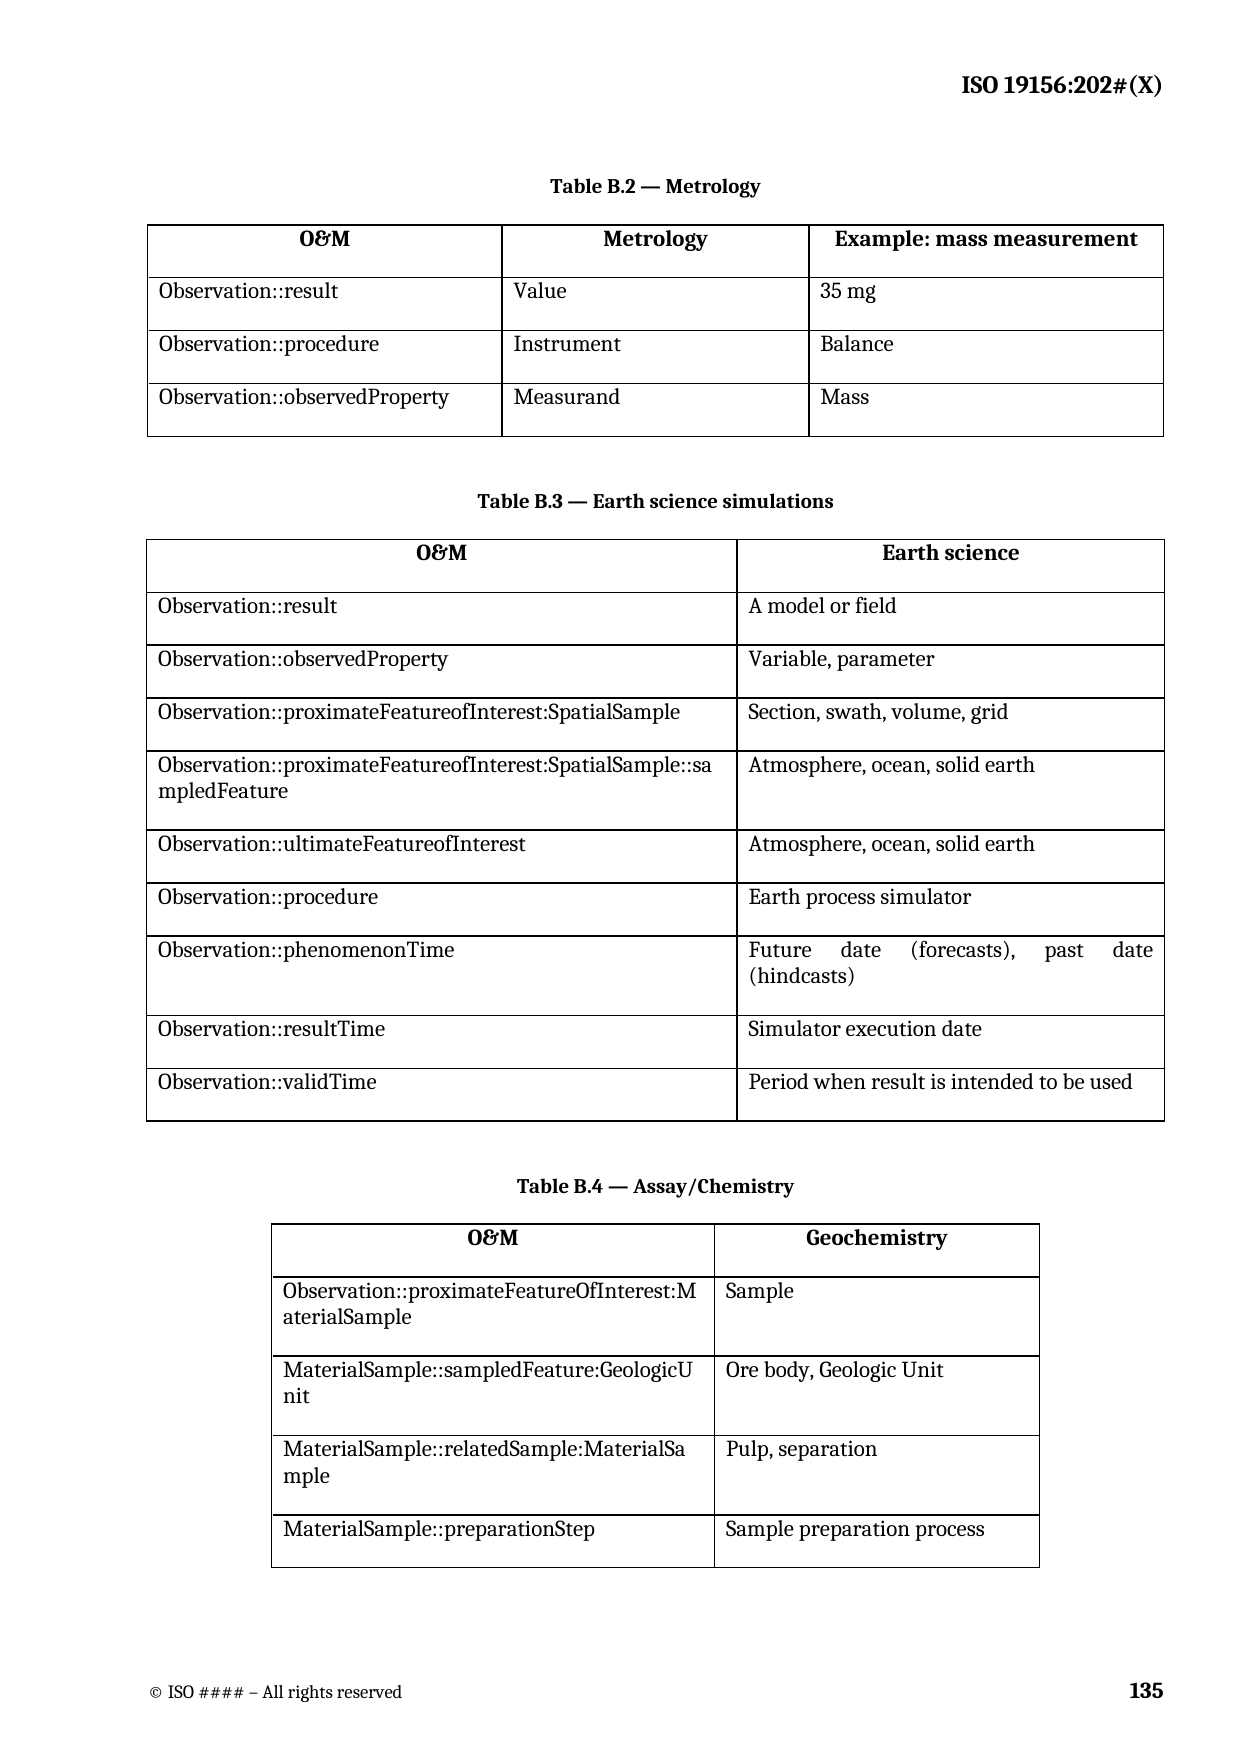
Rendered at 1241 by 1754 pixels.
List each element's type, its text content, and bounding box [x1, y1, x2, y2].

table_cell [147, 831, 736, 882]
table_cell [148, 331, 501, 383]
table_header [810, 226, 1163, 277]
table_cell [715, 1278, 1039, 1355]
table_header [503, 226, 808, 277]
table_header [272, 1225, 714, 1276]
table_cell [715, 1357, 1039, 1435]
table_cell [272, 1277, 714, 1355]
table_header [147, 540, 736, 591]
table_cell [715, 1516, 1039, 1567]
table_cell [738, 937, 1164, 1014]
text Table B.4 — Assay/Chemistry [148, 1173, 1163, 1198]
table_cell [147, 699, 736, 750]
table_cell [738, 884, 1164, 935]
text Table B.3 — Earth science simulations [148, 488, 1163, 513]
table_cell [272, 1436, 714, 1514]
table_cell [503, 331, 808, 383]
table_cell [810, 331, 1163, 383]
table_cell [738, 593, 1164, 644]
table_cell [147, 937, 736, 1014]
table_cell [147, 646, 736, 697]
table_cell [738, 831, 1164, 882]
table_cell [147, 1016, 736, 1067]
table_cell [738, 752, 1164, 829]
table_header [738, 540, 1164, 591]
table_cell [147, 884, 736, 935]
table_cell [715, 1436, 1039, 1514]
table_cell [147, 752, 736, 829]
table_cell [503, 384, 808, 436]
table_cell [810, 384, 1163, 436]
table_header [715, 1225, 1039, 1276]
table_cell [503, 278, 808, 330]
text Table B.2 — Metrology [148, 174, 1163, 199]
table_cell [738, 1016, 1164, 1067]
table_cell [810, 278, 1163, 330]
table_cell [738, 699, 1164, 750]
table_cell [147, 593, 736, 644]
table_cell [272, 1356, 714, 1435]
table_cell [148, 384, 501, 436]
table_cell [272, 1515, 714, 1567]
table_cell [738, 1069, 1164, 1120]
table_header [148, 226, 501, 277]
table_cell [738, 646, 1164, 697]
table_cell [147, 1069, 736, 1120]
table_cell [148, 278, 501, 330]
